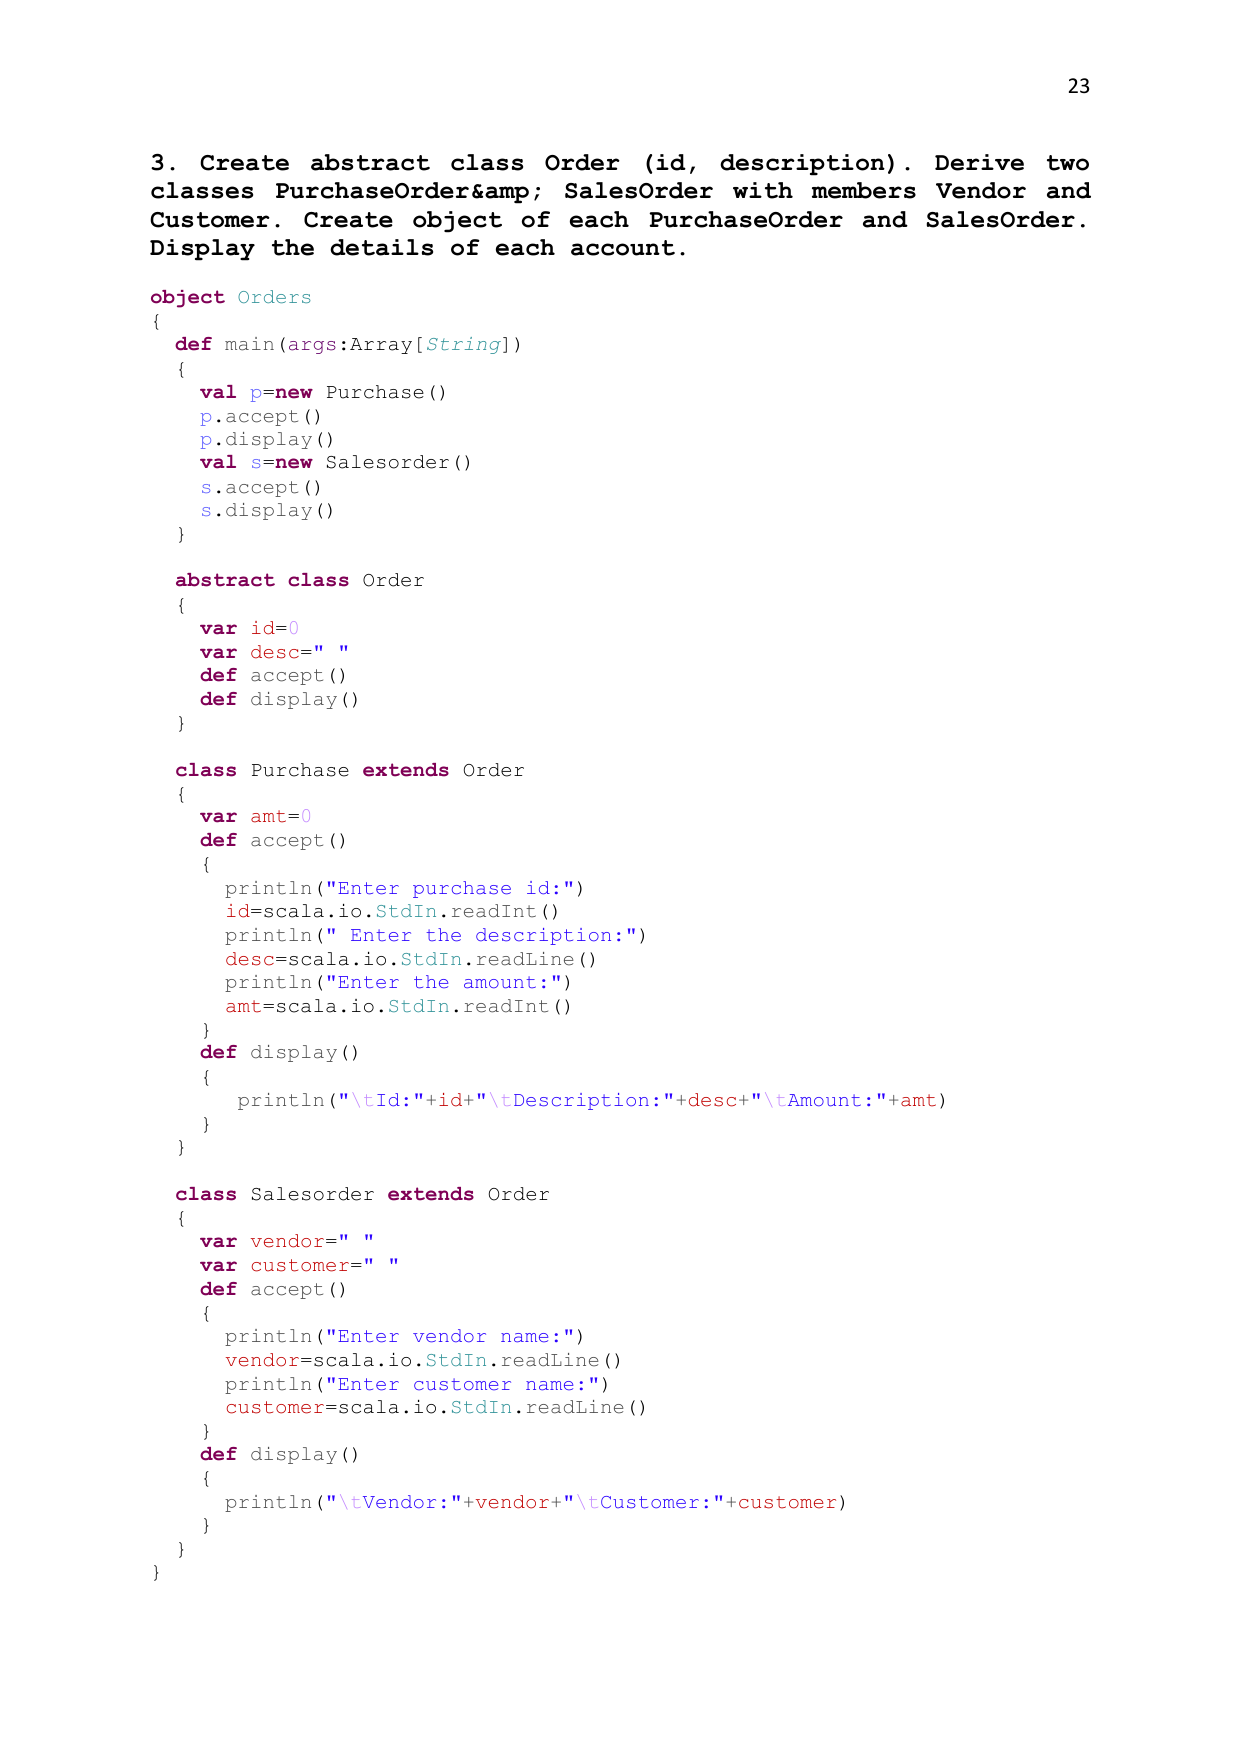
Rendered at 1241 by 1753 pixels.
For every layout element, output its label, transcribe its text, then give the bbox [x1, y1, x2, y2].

text id=scala.io.StdIn.readInt() [225, 899, 675, 923]
text object Orders [150, 285, 337, 309]
text { [200, 1064, 237, 1088]
text println("\tId:"+id+"\tDescription:"+desc+"\tAmount:"+amt) [237, 1088, 975, 1111]
text def accept() [200, 828, 375, 851]
text var amt=0 [200, 804, 337, 828]
text s.display() [200, 498, 500, 521]
text amt=scala.io.StdIn.readInt() [225, 994, 600, 1017]
text { [200, 1300, 237, 1324]
text def main(args:Array[String]) [175, 332, 550, 356]
text class Purchase extends Order [175, 757, 550, 781]
text { [150, 309, 187, 333]
text 23 [1067, 71, 1116, 99]
text { [200, 1466, 237, 1489]
text def display() [200, 1442, 387, 1465]
text def display() [200, 1040, 387, 1064]
text println(" Enter the description:") [225, 923, 675, 946]
text println("\tVendor:"+vendor+"\tCustomer:"+customer) [225, 1489, 875, 1513]
text desc=scala.io.StdIn.readLine() [225, 946, 675, 970]
text var id=0 [200, 616, 450, 639]
text def accept() [200, 663, 450, 686]
text def accept() [200, 1276, 425, 1300]
text Customer. Create object of each PurchaseOrder and SalesOrder. [150, 205, 1116, 233]
text p.display() [200, 427, 500, 451]
text { [175, 1206, 212, 1229]
text } [175, 1135, 237, 1159]
text val p=new Purchase() [200, 379, 475, 403]
text var customer=" " [200, 1253, 425, 1276]
text var vendor=" " [200, 1229, 400, 1253]
text { [175, 781, 212, 805]
text } [200, 1017, 237, 1040]
text println("Enter customer name:") [225, 1371, 675, 1395]
text println("Enter purchase id:") [225, 876, 675, 899]
text 3. Create abstract class Order (id, description). Derive two [150, 148, 1116, 176]
text abstract class Order [175, 568, 450, 592]
text } [175, 711, 450, 734]
text p.accept() [200, 404, 475, 427]
text def display() [200, 686, 450, 710]
text } [200, 1513, 237, 1536]
text vendor=scala.io.StdIn.readLine() [225, 1348, 675, 1371]
text { [175, 356, 212, 380]
text } [175, 1536, 212, 1560]
text val s=new Salesorder() [200, 451, 500, 474]
text println("Enter the amount:") [225, 970, 600, 993]
text println("Enter vendor name:") [225, 1324, 612, 1347]
text } [200, 1112, 237, 1135]
text { [175, 592, 450, 616]
text s.accept() [200, 474, 500, 498]
text class Salesorder extends Order [175, 1182, 575, 1206]
text Display the details of each account. [150, 233, 1116, 261]
text { [200, 852, 375, 876]
text } [200, 1418, 237, 1442]
text } [175, 522, 212, 545]
text customer=scala.io.StdIn.readLine() [225, 1395, 675, 1418]
text var desc=" " [200, 639, 450, 663]
text classes PurchaseOrder&amp; SalesOrder with members Vendor and [150, 176, 1116, 205]
text } [150, 1560, 212, 1583]
